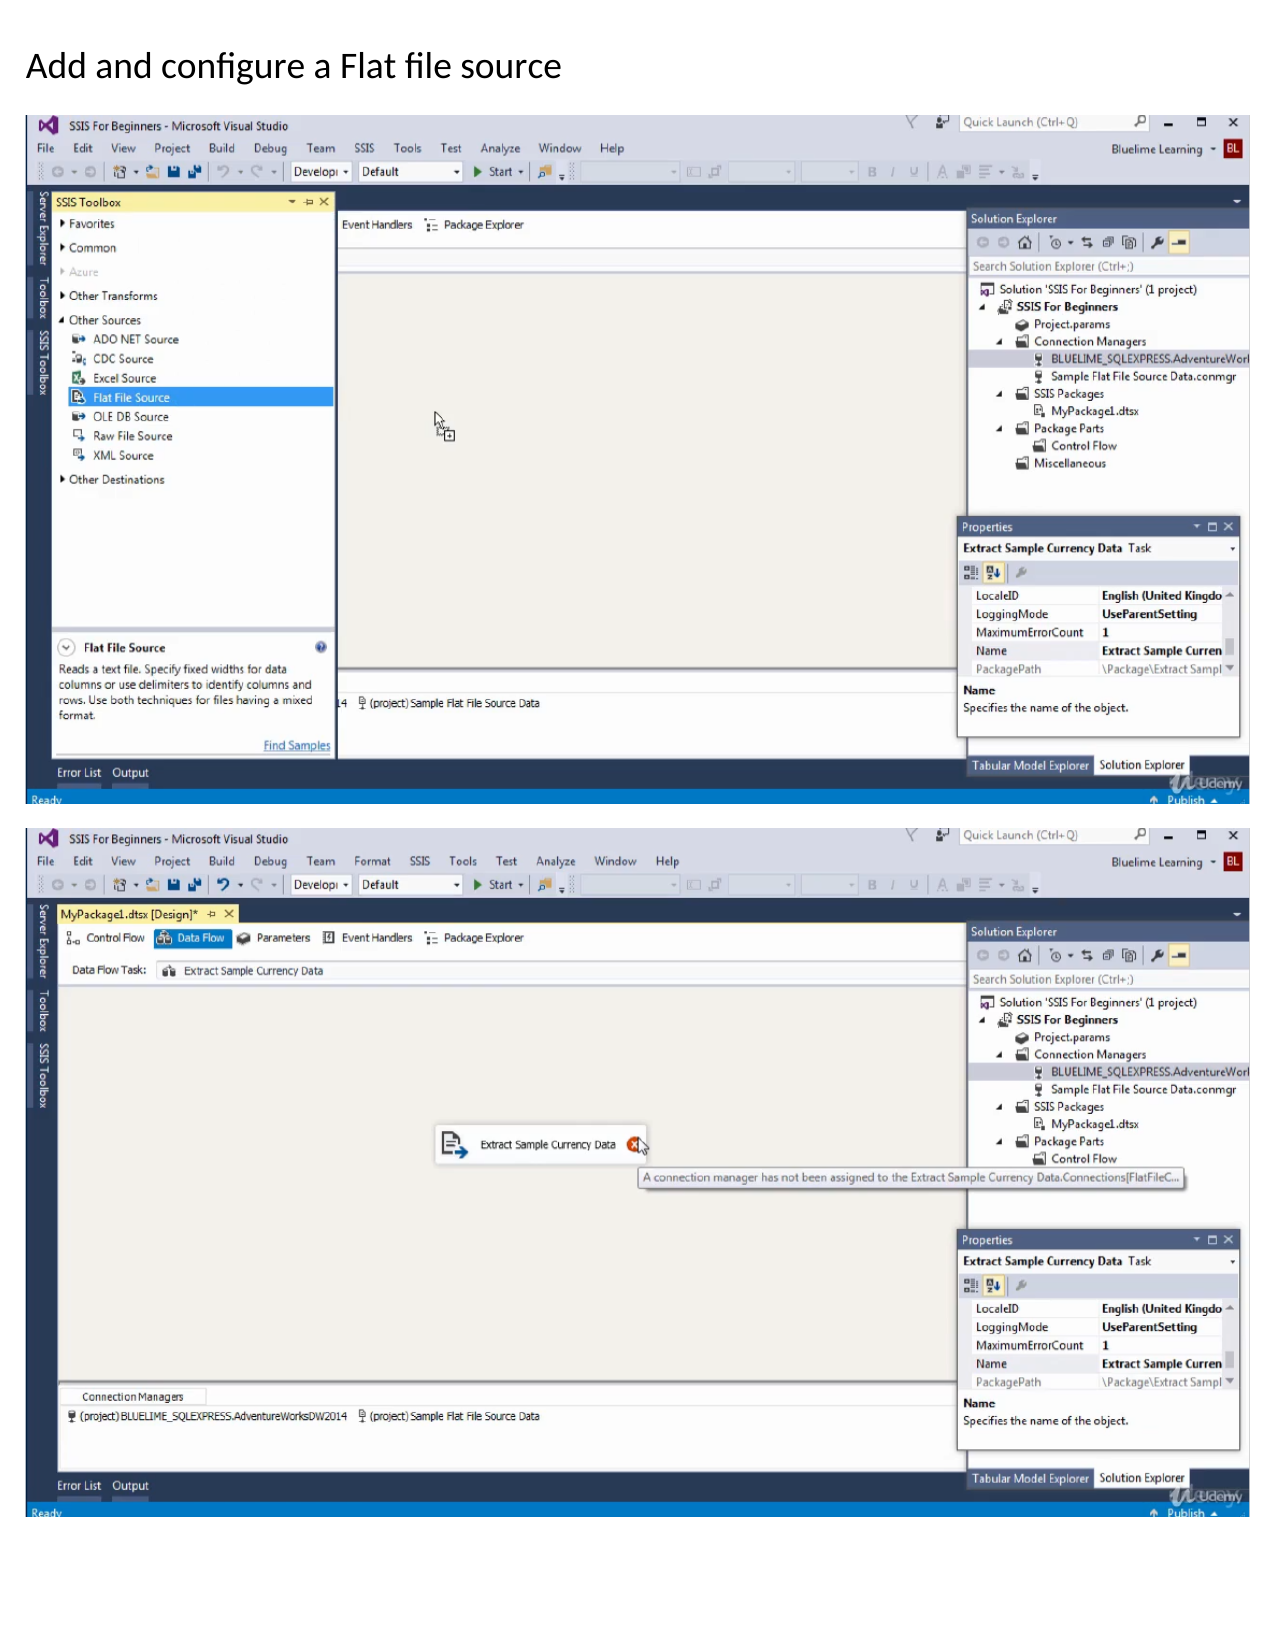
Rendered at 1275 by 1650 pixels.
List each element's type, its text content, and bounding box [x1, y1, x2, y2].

picture [25, 828, 1250, 1517]
picture [25, 115, 1250, 804]
text Add and configure a Flat file source [26, 42, 1249, 88]
